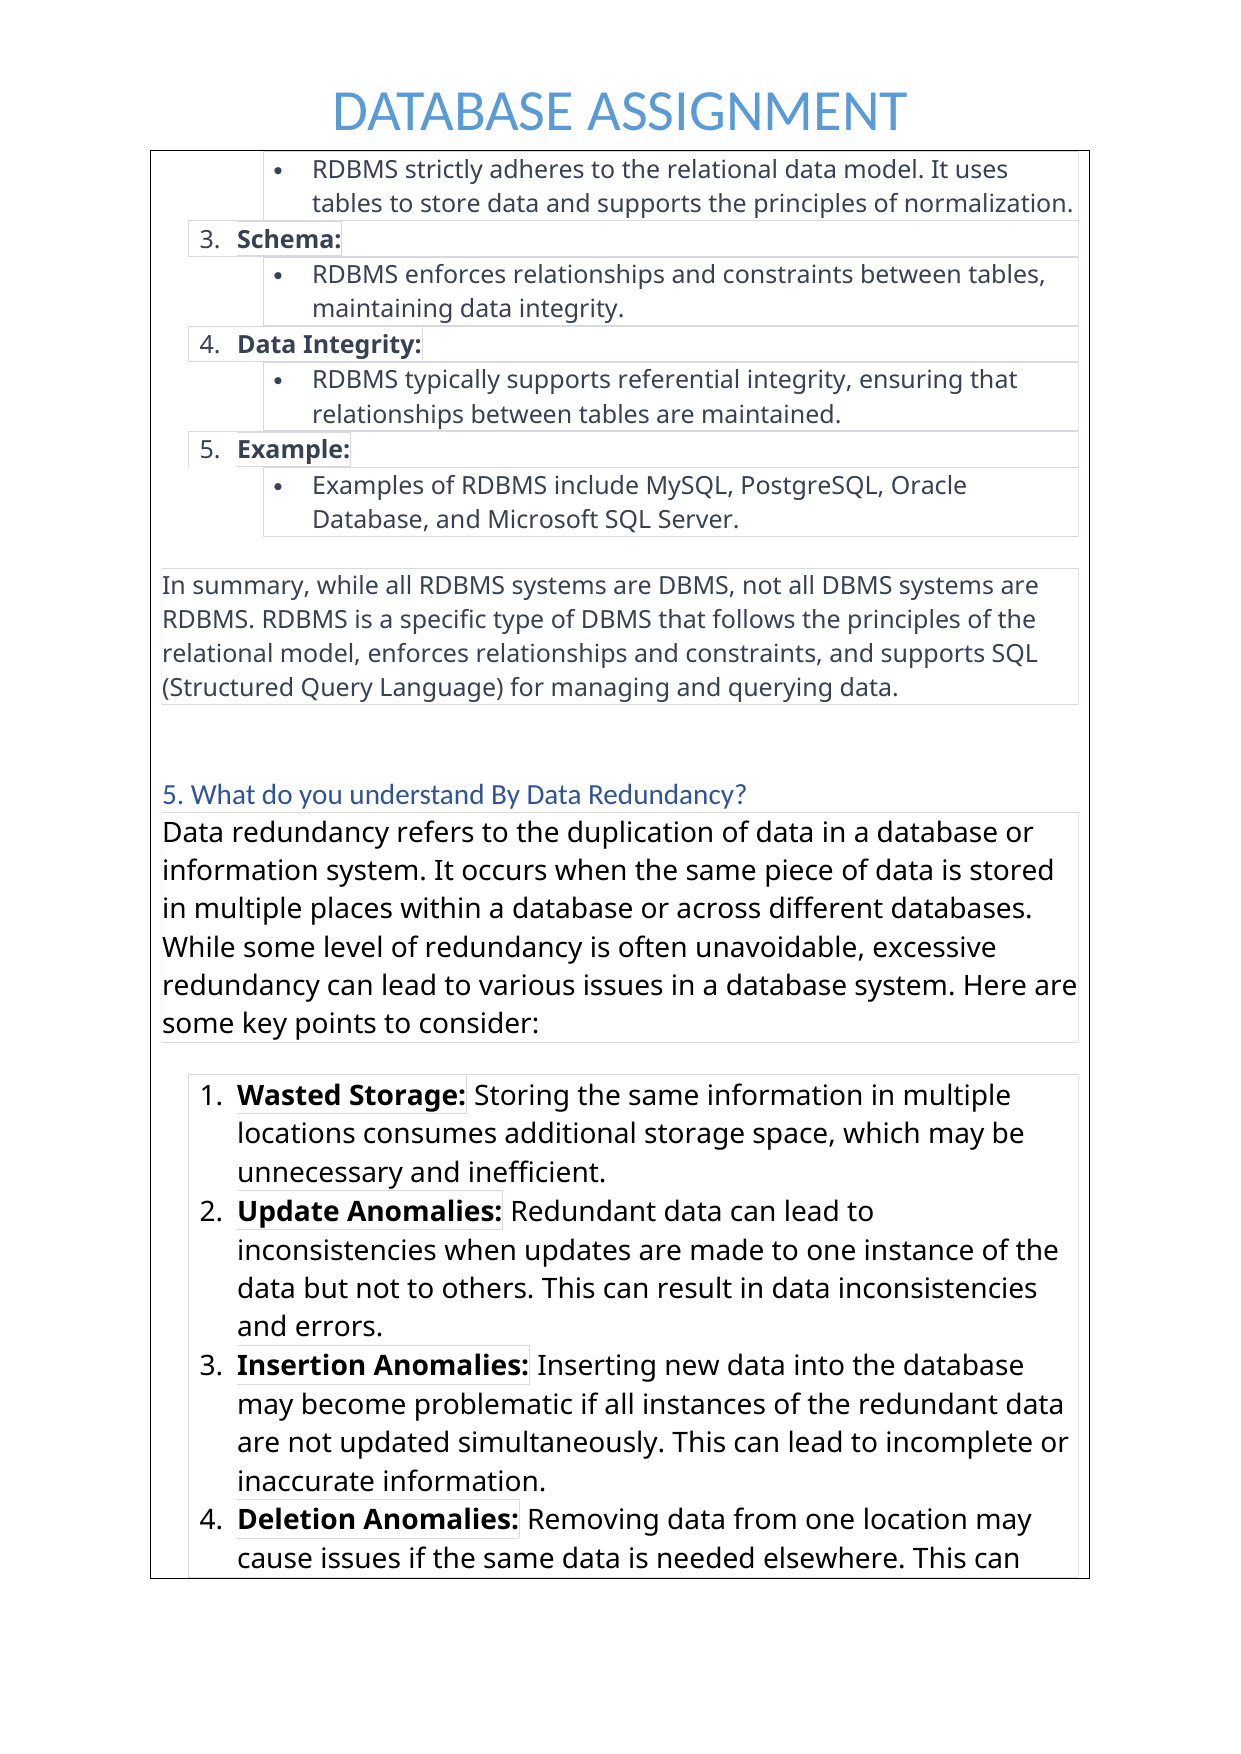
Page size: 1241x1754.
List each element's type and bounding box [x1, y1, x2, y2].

table_header [151, 151, 1089, 1577]
